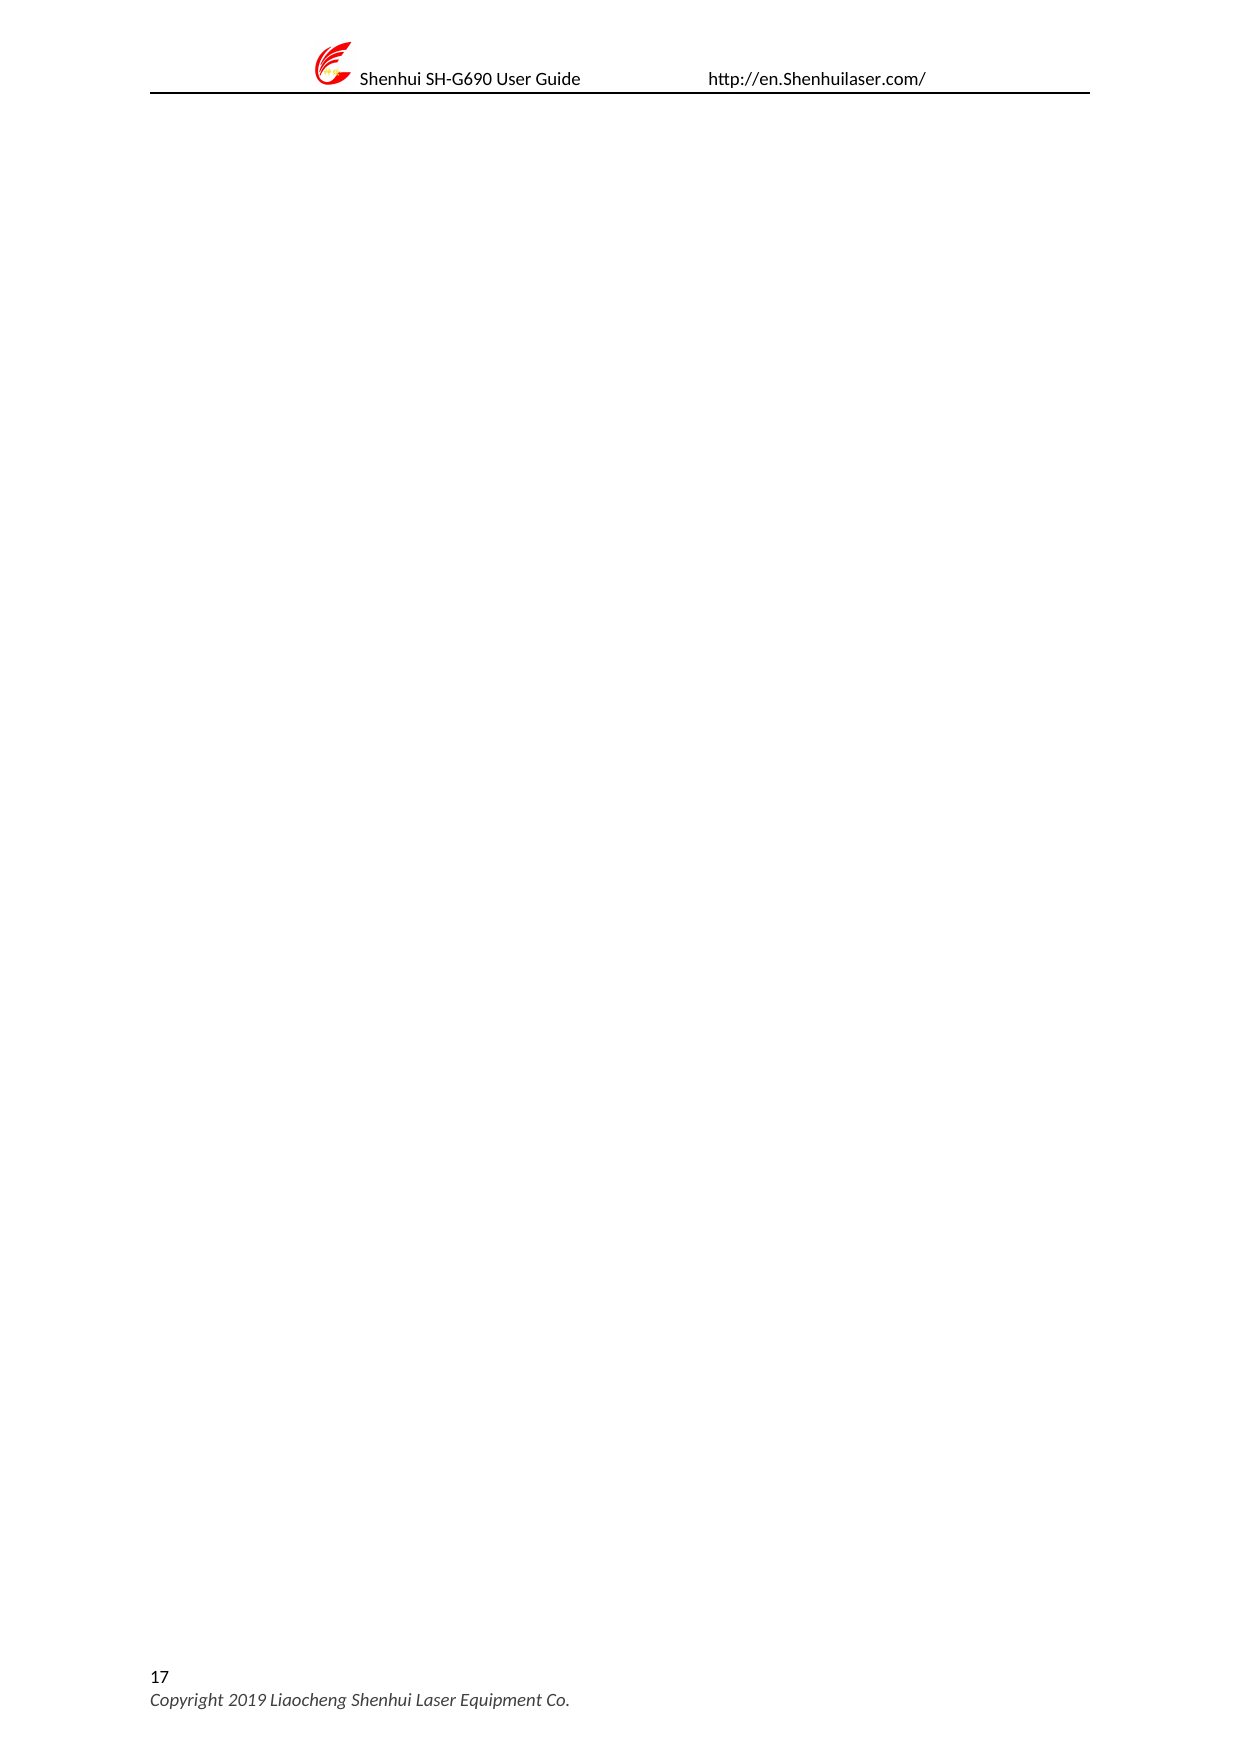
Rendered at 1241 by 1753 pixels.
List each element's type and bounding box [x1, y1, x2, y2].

picture [314, 41, 356, 86]
